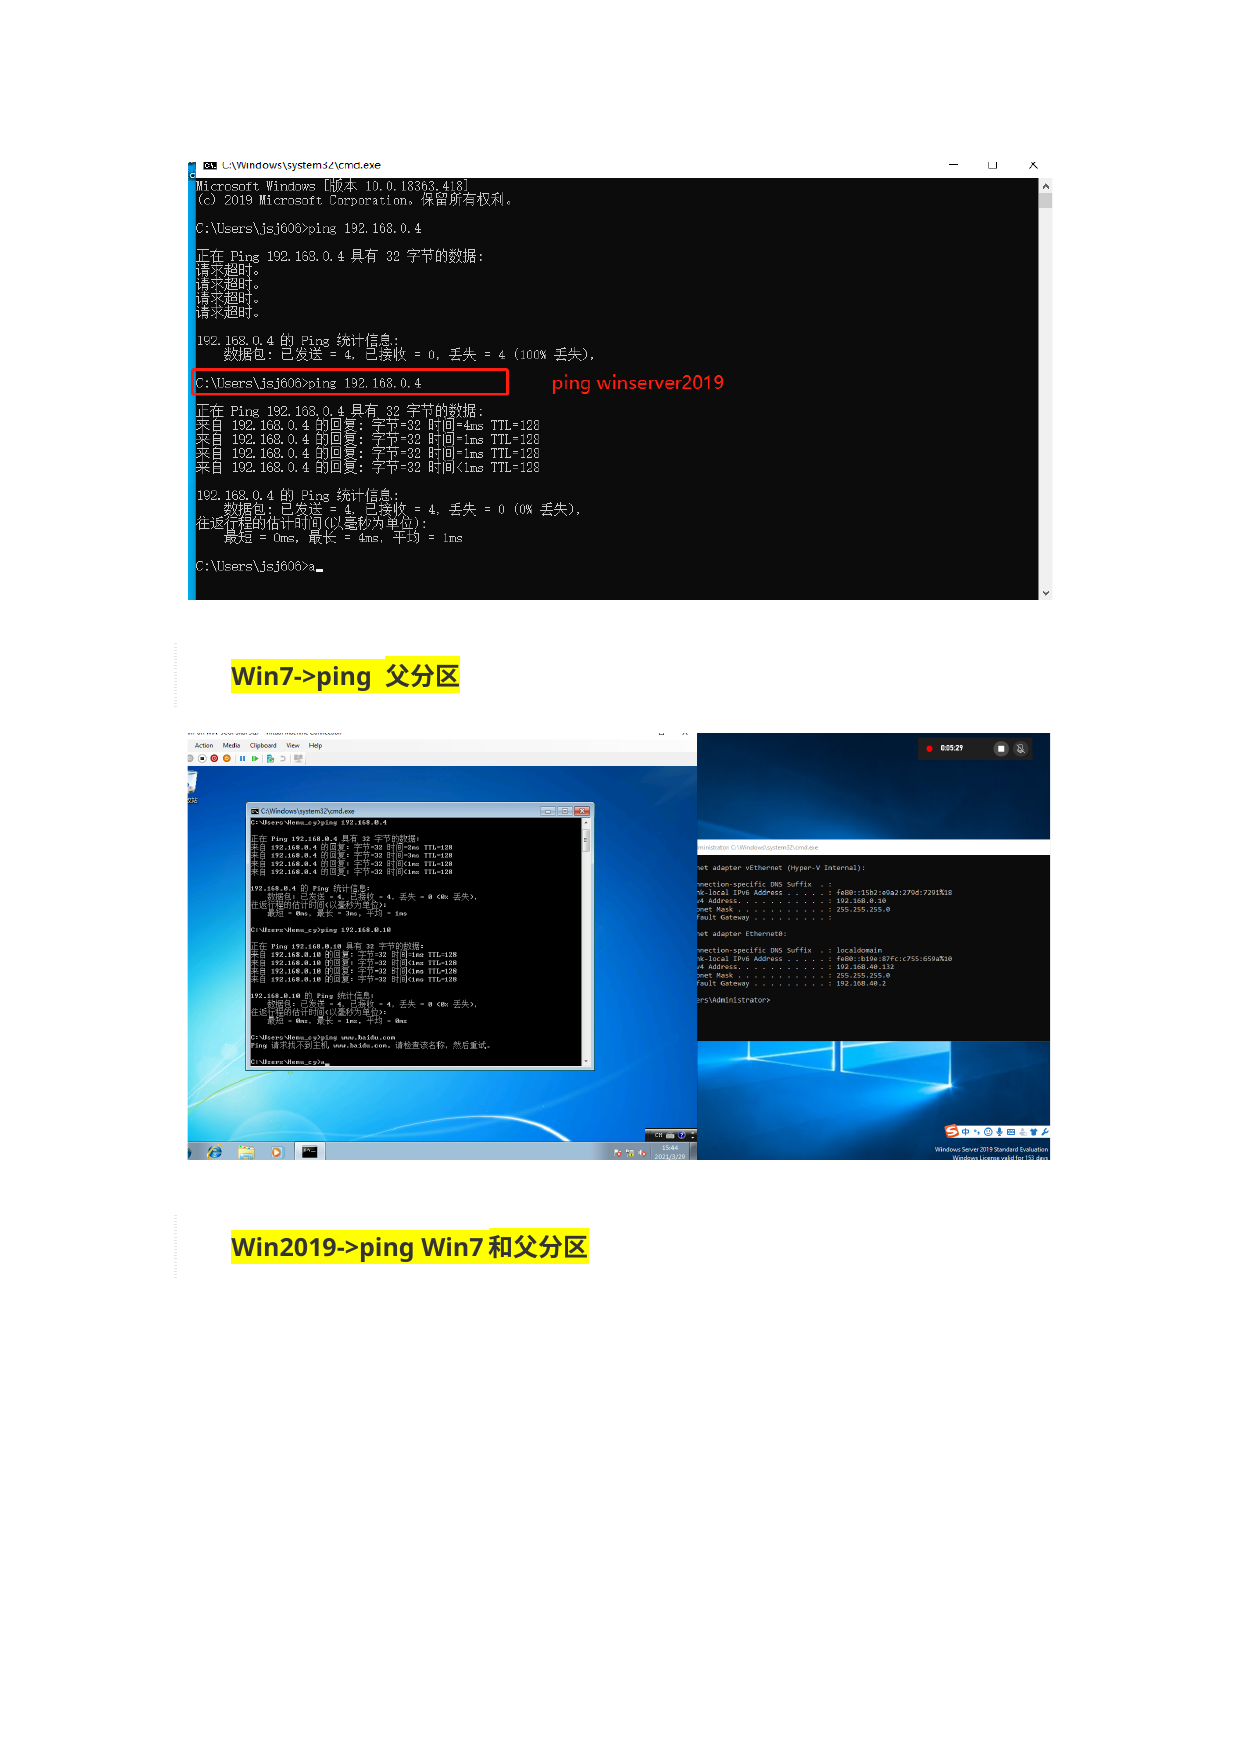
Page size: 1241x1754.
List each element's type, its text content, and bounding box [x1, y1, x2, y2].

picture [192, 162, 1053, 600]
picture [187, 733, 1050, 1160]
list Win7->ping 父分区 [174, 642, 1053, 707]
list Win2019->ping Win7和父分区 [174, 1213, 1053, 1278]
